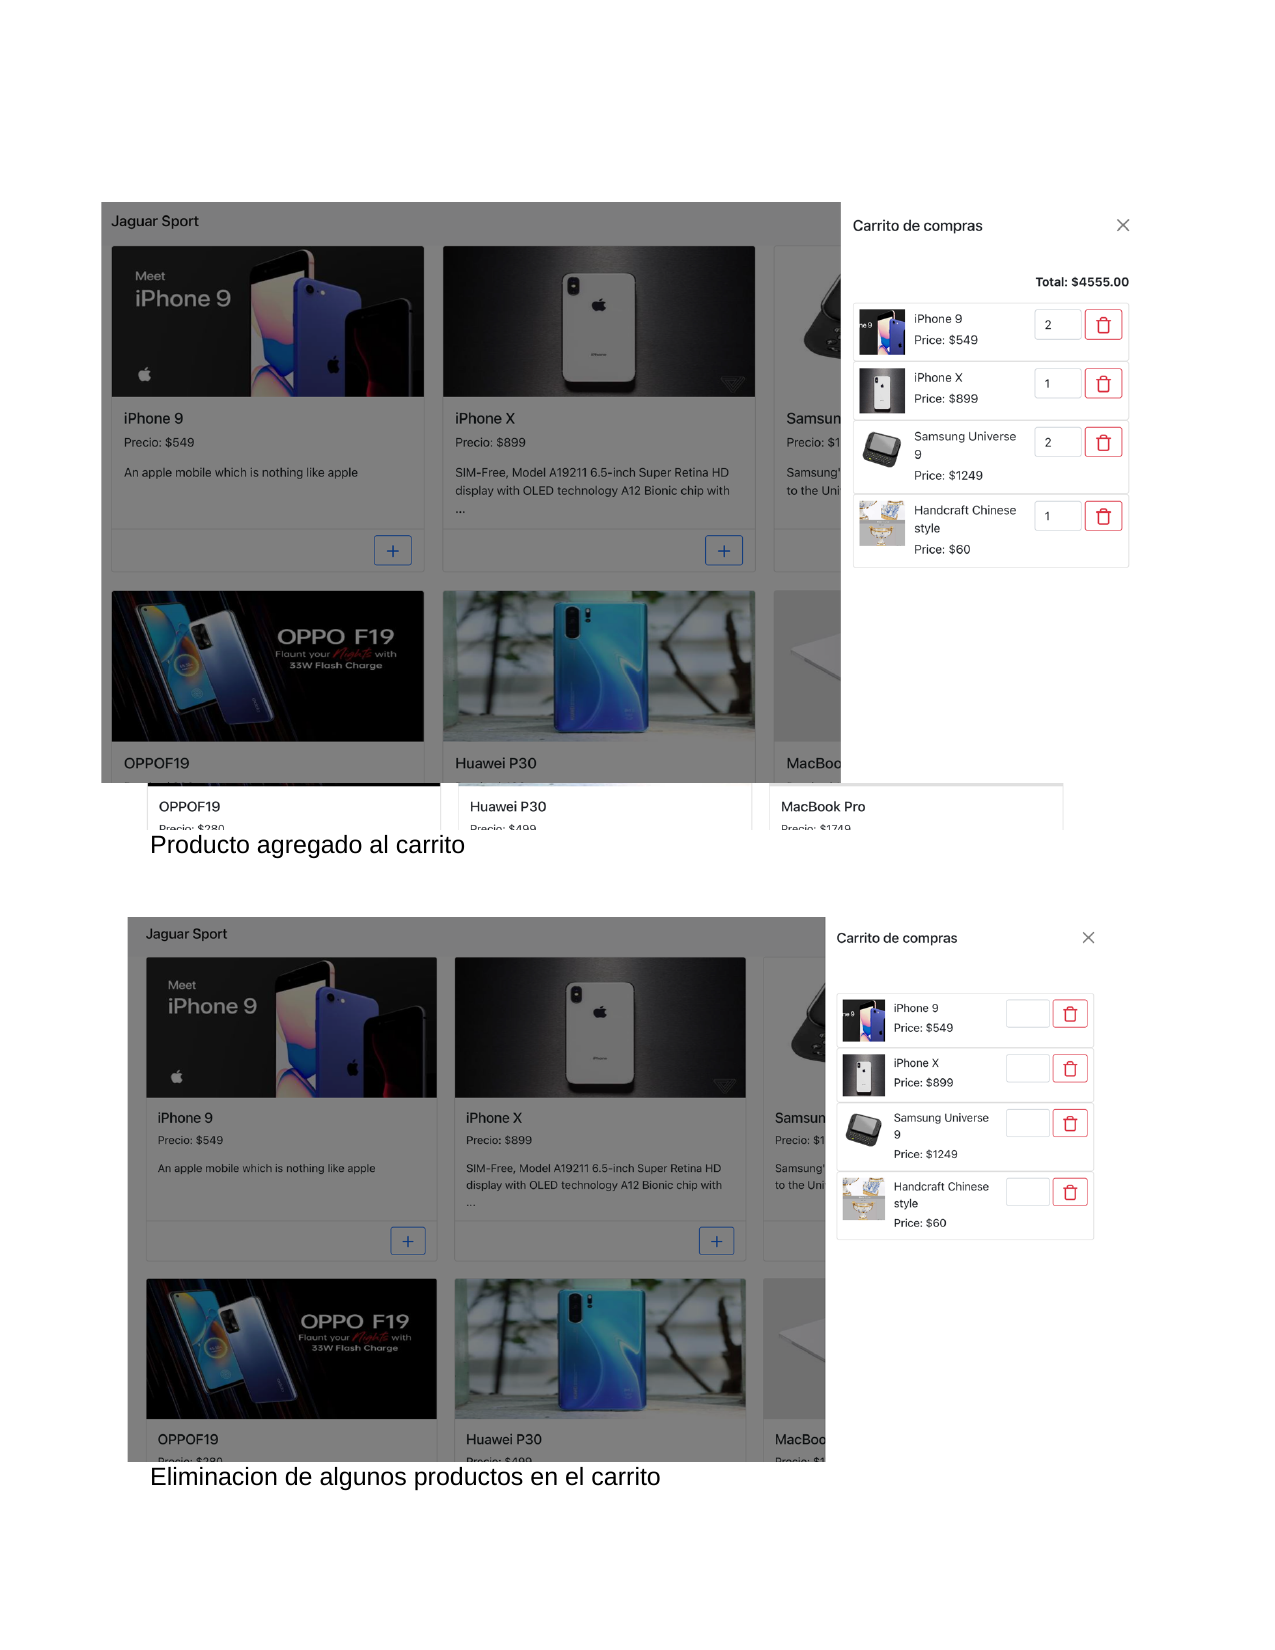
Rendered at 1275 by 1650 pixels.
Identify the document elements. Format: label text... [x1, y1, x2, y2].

text Producto agregado al carrito [150, 812, 1125, 889]
picture [101, 202, 1138, 830]
picture [127, 917, 1103, 1462]
